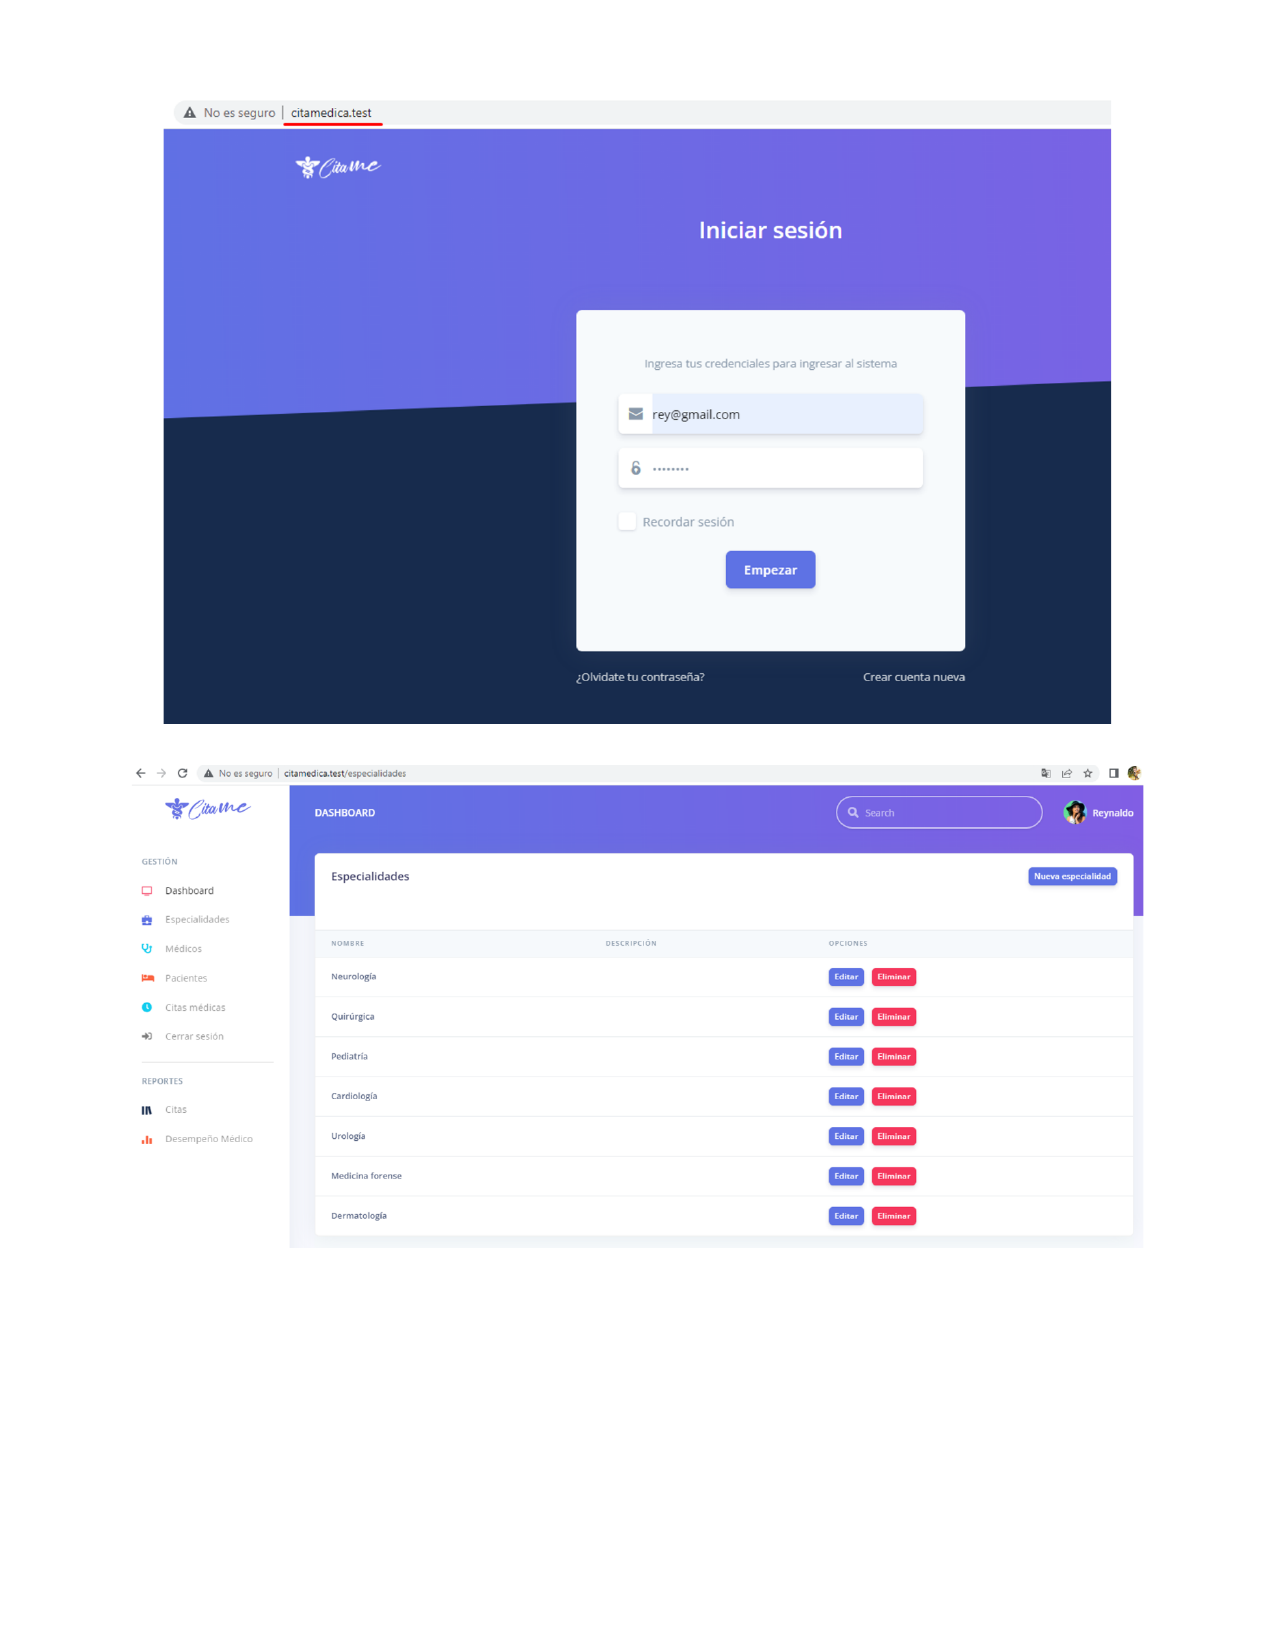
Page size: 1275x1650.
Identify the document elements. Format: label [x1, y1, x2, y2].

picture [163, 98, 1112, 724]
picture [131, 765, 1144, 1248]
